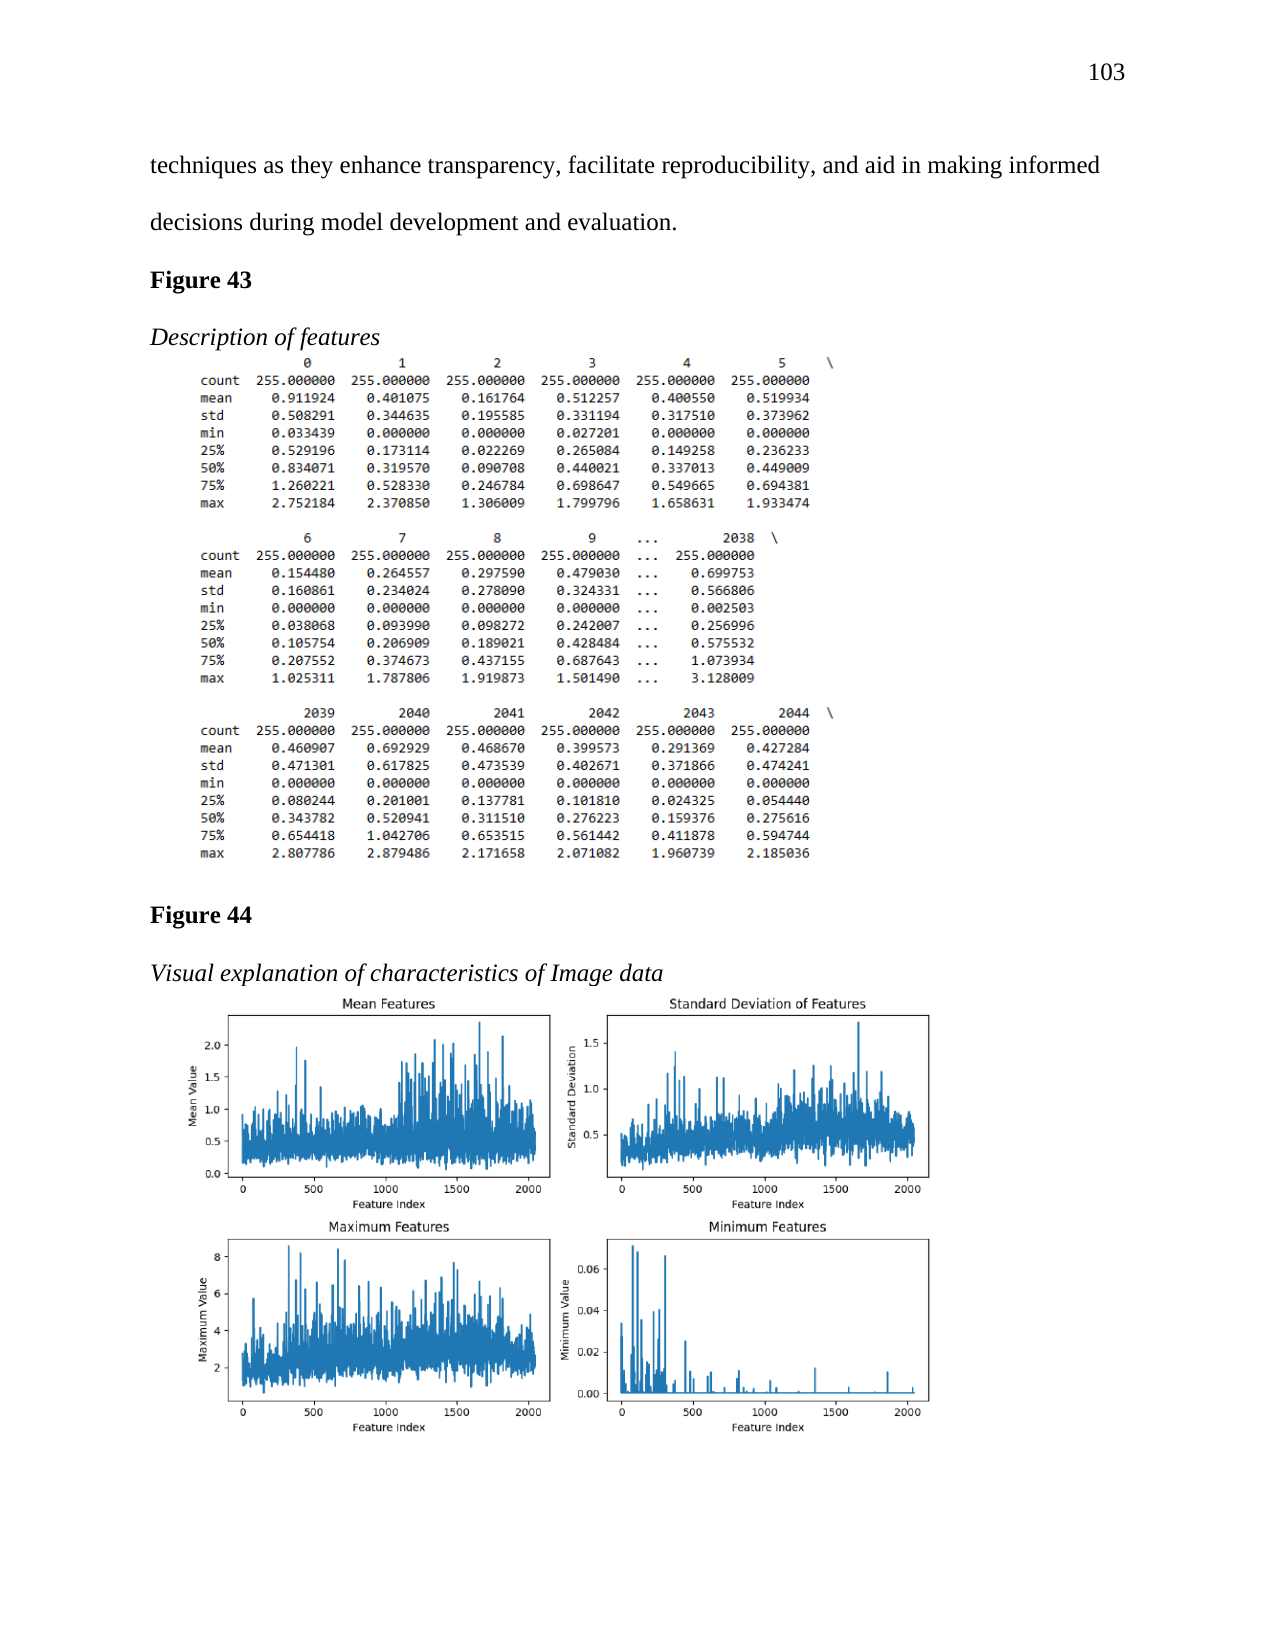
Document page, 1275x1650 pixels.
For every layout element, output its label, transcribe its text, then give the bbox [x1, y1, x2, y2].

text Description of features [150, 322, 1125, 351]
text Figure 44 [150, 900, 1125, 929]
picture [150, 986, 954, 1443]
picture [150, 351, 883, 872]
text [150, 150, 1125, 236]
text Visual explanation of characteristics of Image data [150, 958, 1125, 986]
text Figure 43 [150, 265, 1125, 294]
